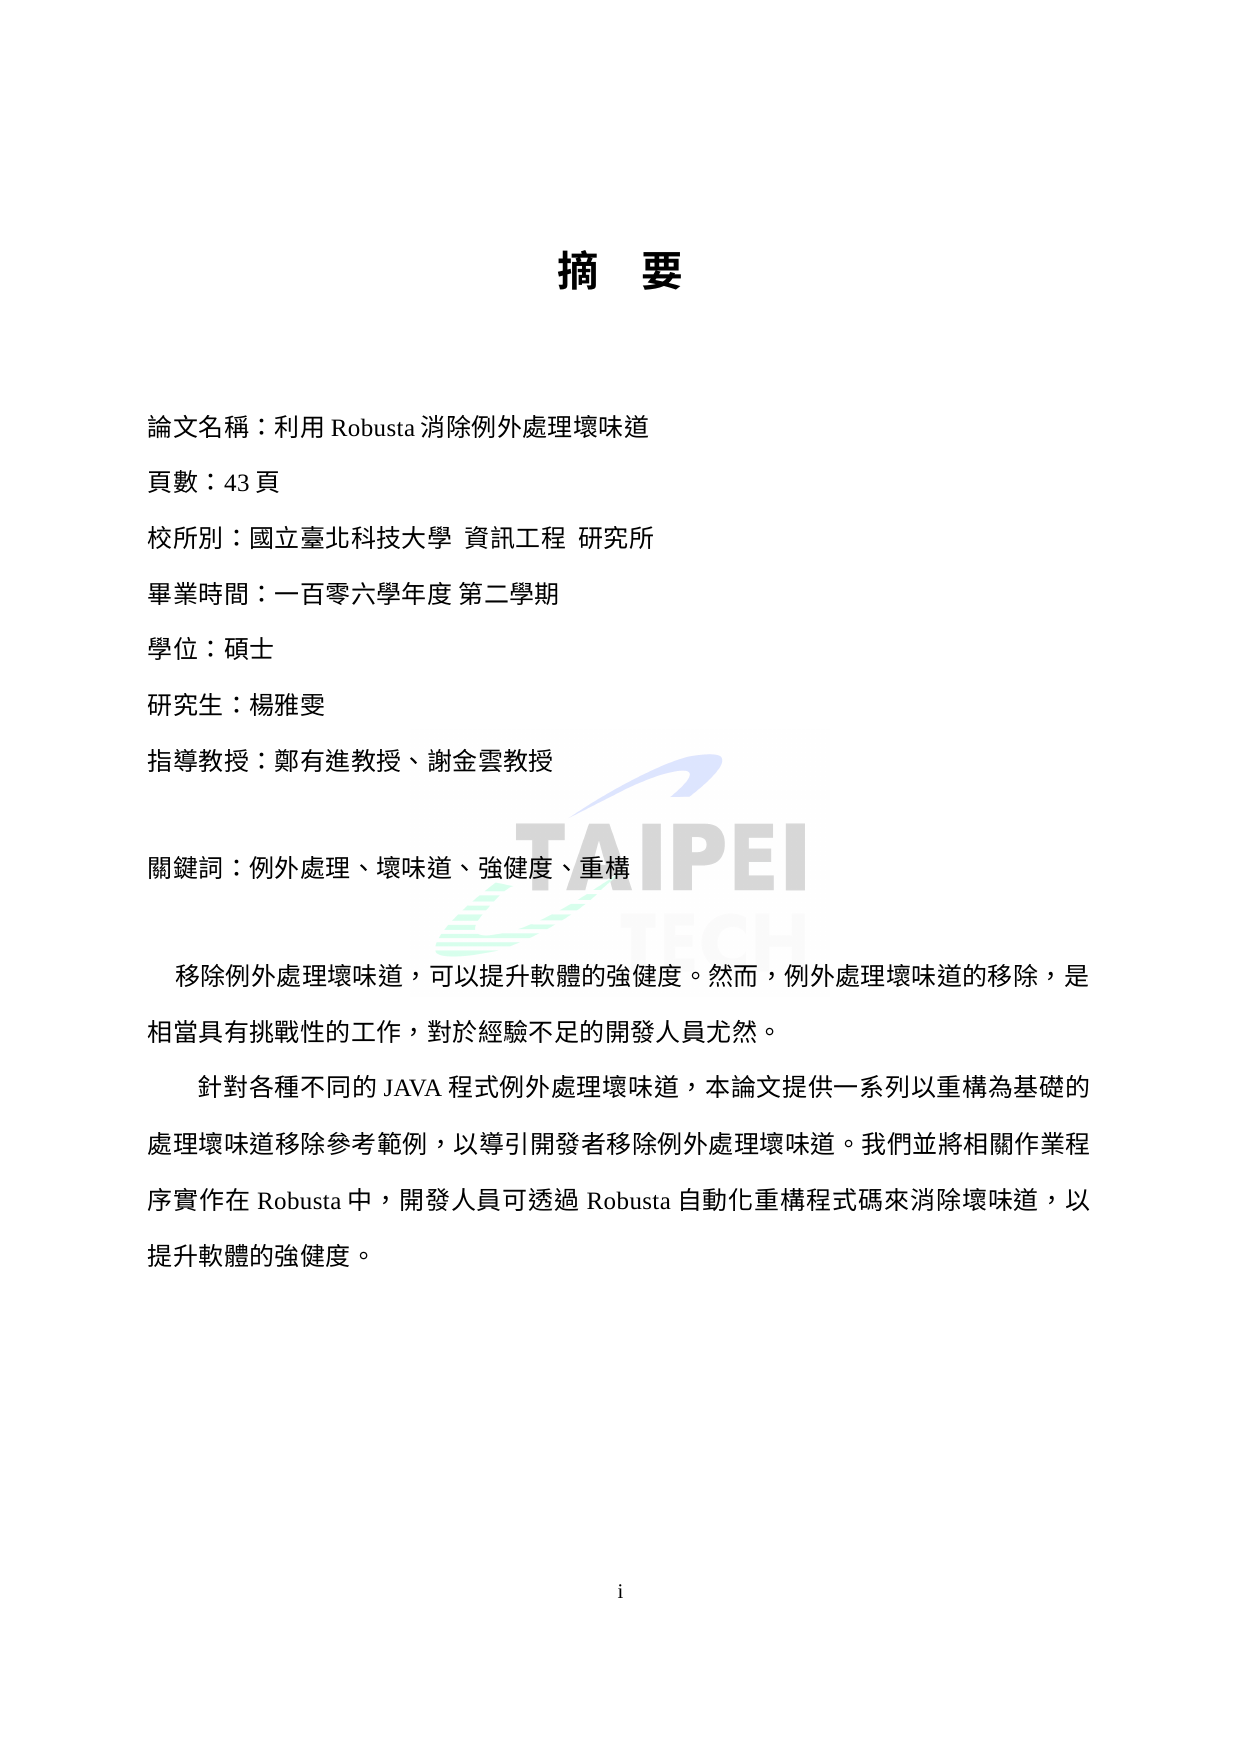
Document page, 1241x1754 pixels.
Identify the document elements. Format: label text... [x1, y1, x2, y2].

text 指導教授：鄭有進教授、謝金雲教授 [148, 740, 1092, 778]
text 校所別：國立臺北科技大學 資訊工程 研究所 [148, 518, 1092, 555]
text 移除例外處理壞味道，可以提升軟體的強健度。然而，例外處理壞味道的移除，是相當具有挑戰性的工作，對於經驗不足的開發人員尤然。 [148, 955, 1092, 1049]
text 研究生：楊雅雯 [148, 685, 1092, 722]
text 頁數：43頁 [148, 462, 1092, 500]
subtitle 摘 要 [148, 231, 1092, 306]
text 關鍵詞：例外處理、壞味道、強健度、重構 [148, 848, 1092, 885]
text 學位：碩士 [148, 629, 1092, 667]
text 針對各種不同的JAVA 程式例外處理壞味道，本論文提供一系列以重構為基礎的處理壞味道移除參考範例，以導引開發者移除例外處理壞味道。我們並將相關作業程序實作在Robusta中，開發人員可透過Robusta自動化重構程式碼來消除壞味道，以提升軟體的強健度。 [148, 1067, 1092, 1273]
text 論文名稱：利用Robusta消除例外處理壞味道 [148, 407, 1092, 444]
text 畢業時間：一百零六學年度 第二學期 [148, 573, 1092, 611]
